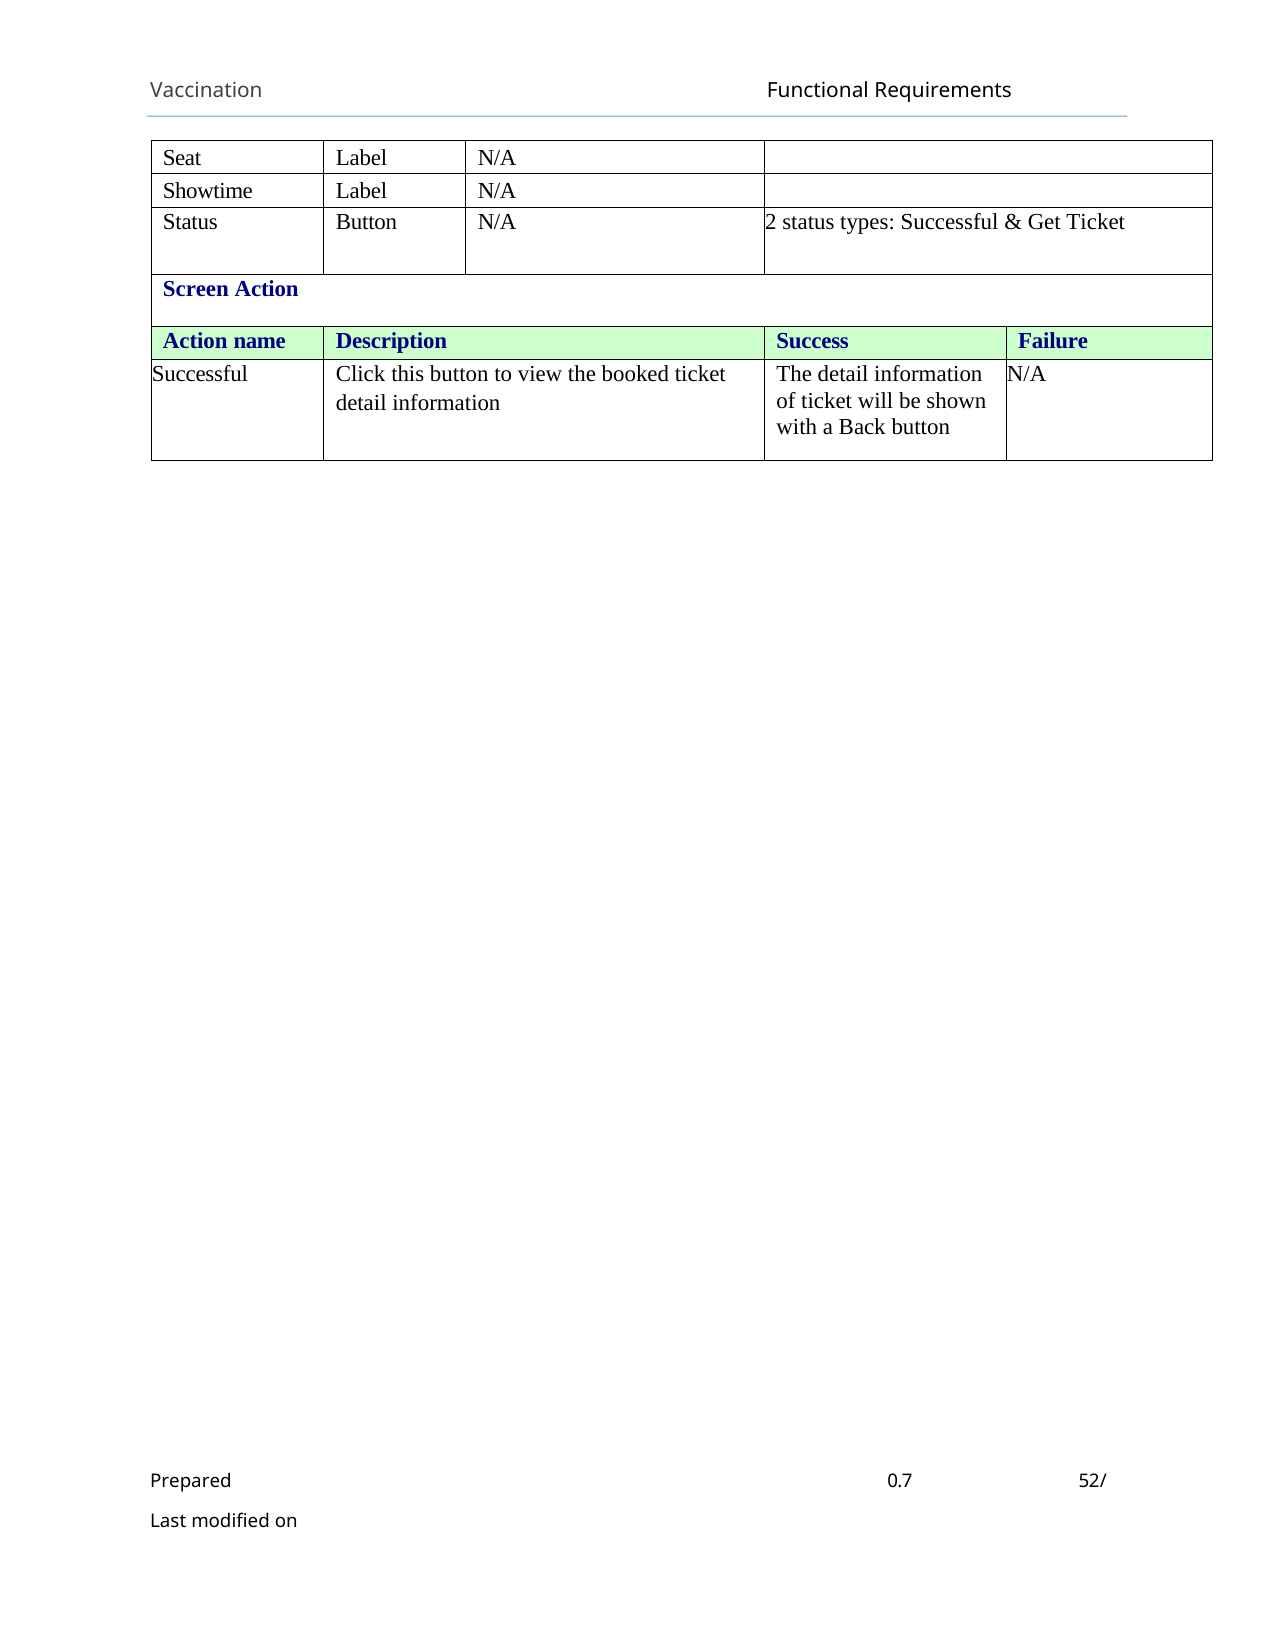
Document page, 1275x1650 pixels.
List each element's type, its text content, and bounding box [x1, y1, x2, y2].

table_cell Failure [1007, 327, 1212, 359]
table_cell Action name [152, 327, 323, 359]
table_cell Label [324, 174, 465, 207]
table_cell Screen Action [152, 275, 1212, 326]
table_cell N/A [466, 208, 764, 274]
table_cell N/A [466, 141, 764, 173]
table_cell 2 status types: Successful & Get Ticket [765, 208, 1212, 274]
table_cell N/A [466, 174, 764, 207]
table_cell Label [324, 141, 465, 173]
table_cell Description [324, 327, 764, 359]
table_cell Seat [152, 141, 323, 173]
table_cell [765, 174, 1212, 207]
table_cell Showtime [152, 174, 323, 207]
table_cell Click this button to view the booked ticket detail information [324, 360, 764, 460]
table_cell Button [324, 208, 465, 274]
table_cell Successful [152, 360, 323, 460]
table_cell Status [152, 208, 323, 274]
table_cell Success [765, 327, 1006, 359]
table_cell The detail information of ticket will be shown with a Back button [765, 360, 1006, 460]
table_cell [765, 141, 1212, 173]
table_cell N/A [1007, 360, 1212, 460]
